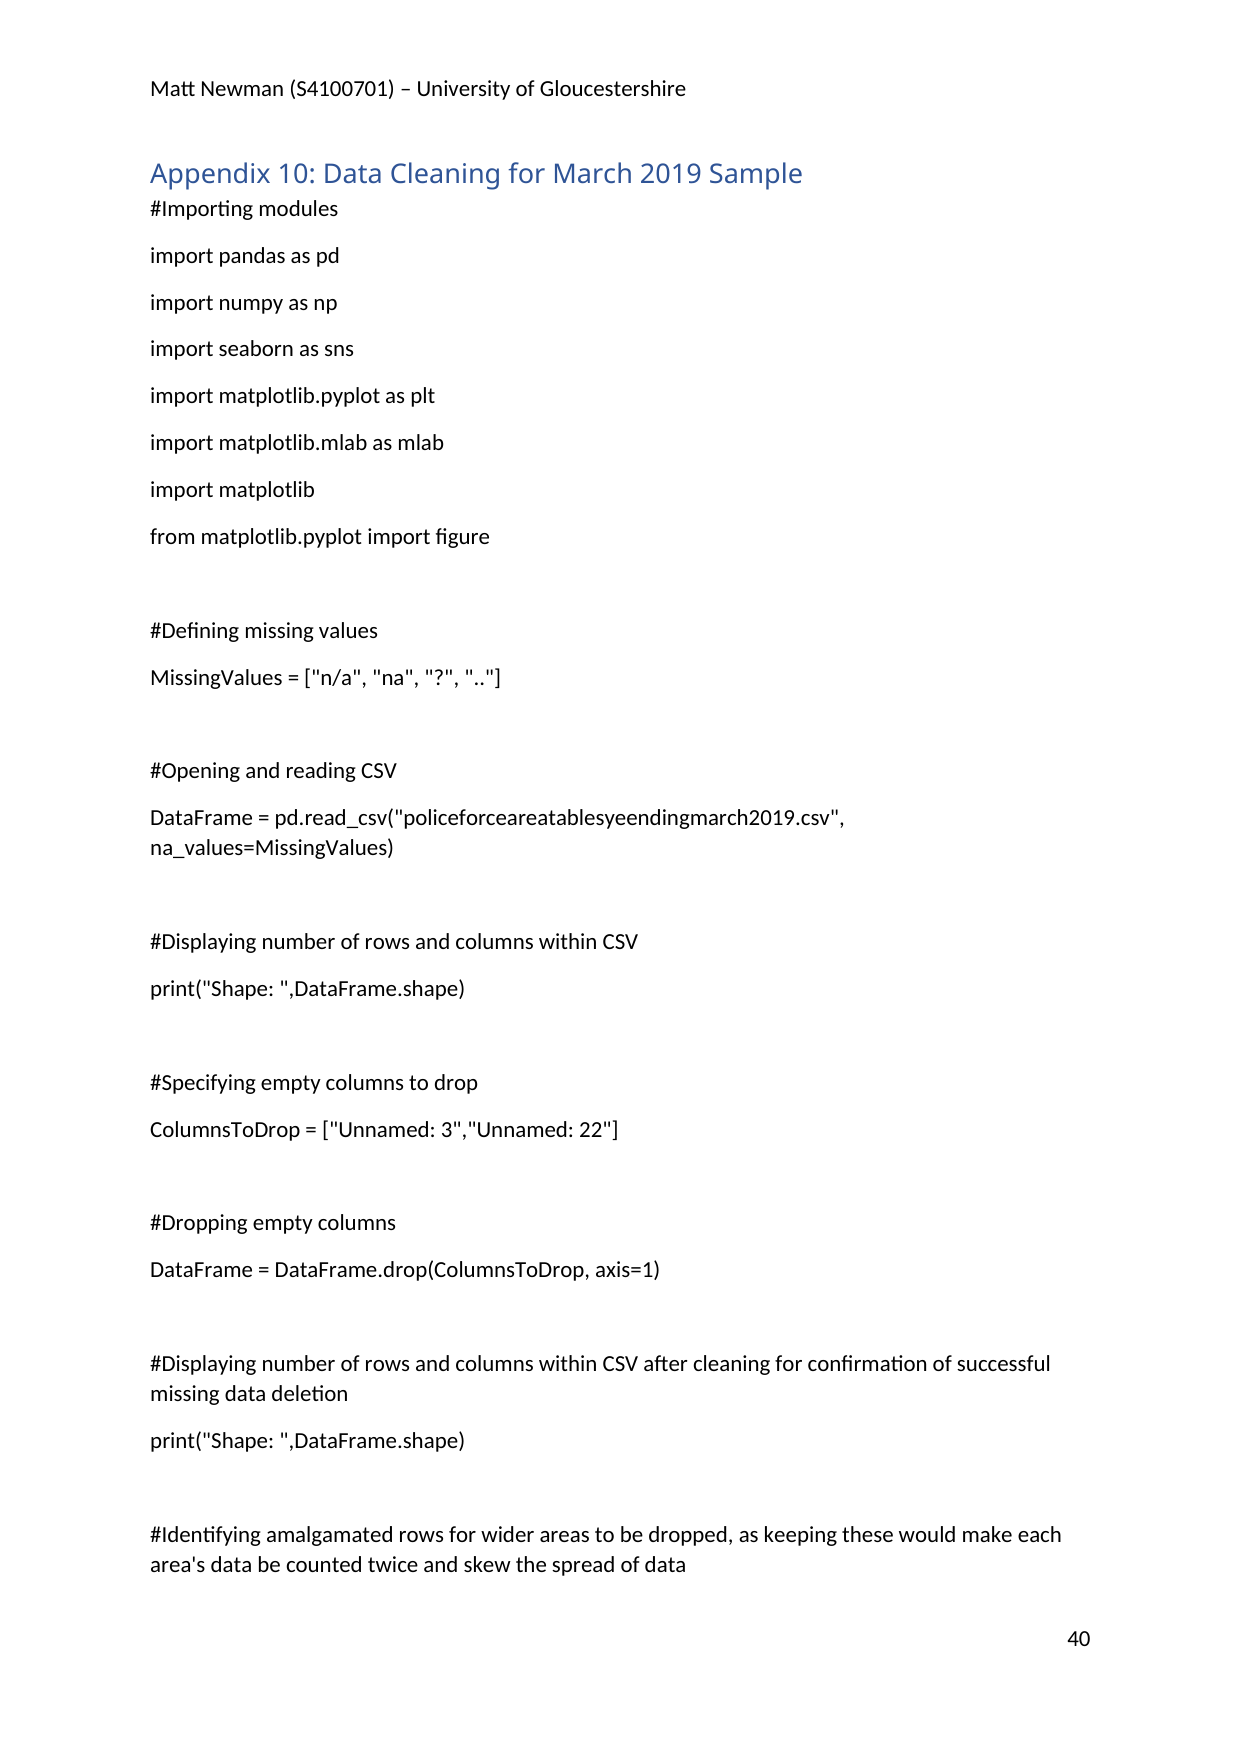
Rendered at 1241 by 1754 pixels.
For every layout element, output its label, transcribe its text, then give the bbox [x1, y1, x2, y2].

text #Opening and reading CSV [150, 756, 1090, 784]
text #Displaying number of rows and columns within CSV [150, 927, 1090, 955]
subtitle Appendix 10: Data Cleaning for March 2019 Sample [150, 154, 1090, 191]
text #Displaying number of rows and columns within CSV after cleaning for confirmation of successful missing data deletion [150, 1349, 1090, 1407]
text import pandas as pd [150, 241, 1090, 269]
text #Dropping empty columns [150, 1208, 1090, 1237]
text DataFrame = DataFrame.drop(ColumnsToDrop, axis=1) [150, 1255, 1090, 1283]
text import matplotlib.mlab as mlab [150, 428, 1090, 456]
text MissingValues = ["n/a", "na", "?", ".."] [150, 663, 1090, 691]
text import matplotlib.pyplot as plt [150, 381, 1090, 409]
text #Defining missing values [150, 616, 1090, 644]
text DataFrame = pd.read_csv("policeforceareatablesyeendingmarch2019.csv", na_values=MissingValues) [150, 803, 1090, 862]
text print("Shape: ",DataFrame.shape) [150, 1426, 1090, 1454]
text #Identifying amalgamated rows for wider areas to be dropped, as keeping these would make each area's data be counted twice and skew the spread of data [150, 1520, 1090, 1578]
text import numpy as np [150, 288, 1090, 316]
text ColumnsToDrop = ["Unnamed: 3","Unnamed: 22"] [150, 1115, 1090, 1143]
text import matplotlib [150, 475, 1090, 503]
text #Importing modules [150, 194, 1090, 222]
text from matplotlib.pyplot import figure [150, 522, 1090, 550]
text print("Shape: ",DataFrame.shape) [150, 974, 1090, 1002]
text #Specifying empty columns to drop [150, 1068, 1090, 1096]
text import seaborn as sns [150, 334, 1090, 363]
